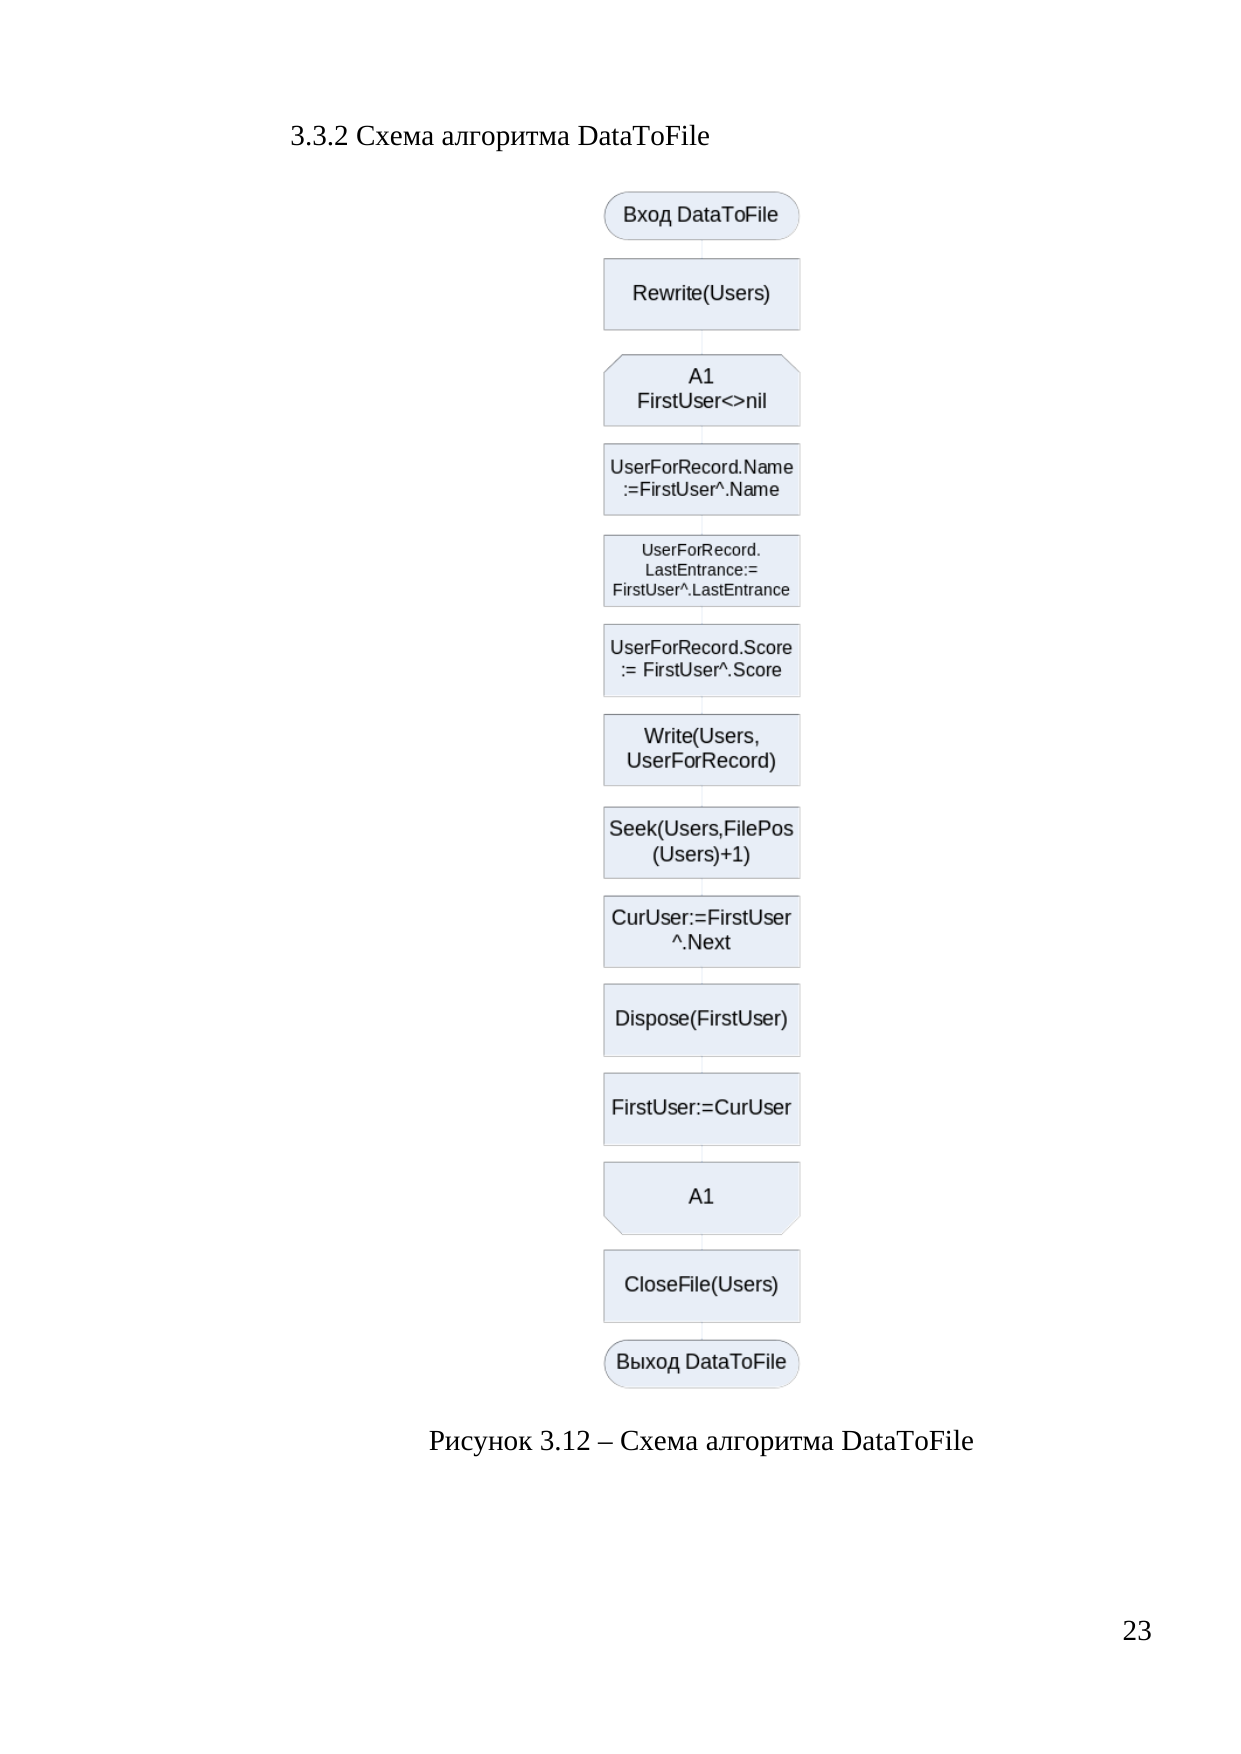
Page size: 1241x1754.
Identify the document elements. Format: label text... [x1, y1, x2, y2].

text Рисунок 3.12 – Схема алгоритма DataToFile [177, 1423, 1152, 1456]
subtitle 3.3.2 Схема алгоритма DataToFile [290, 118, 1152, 152]
